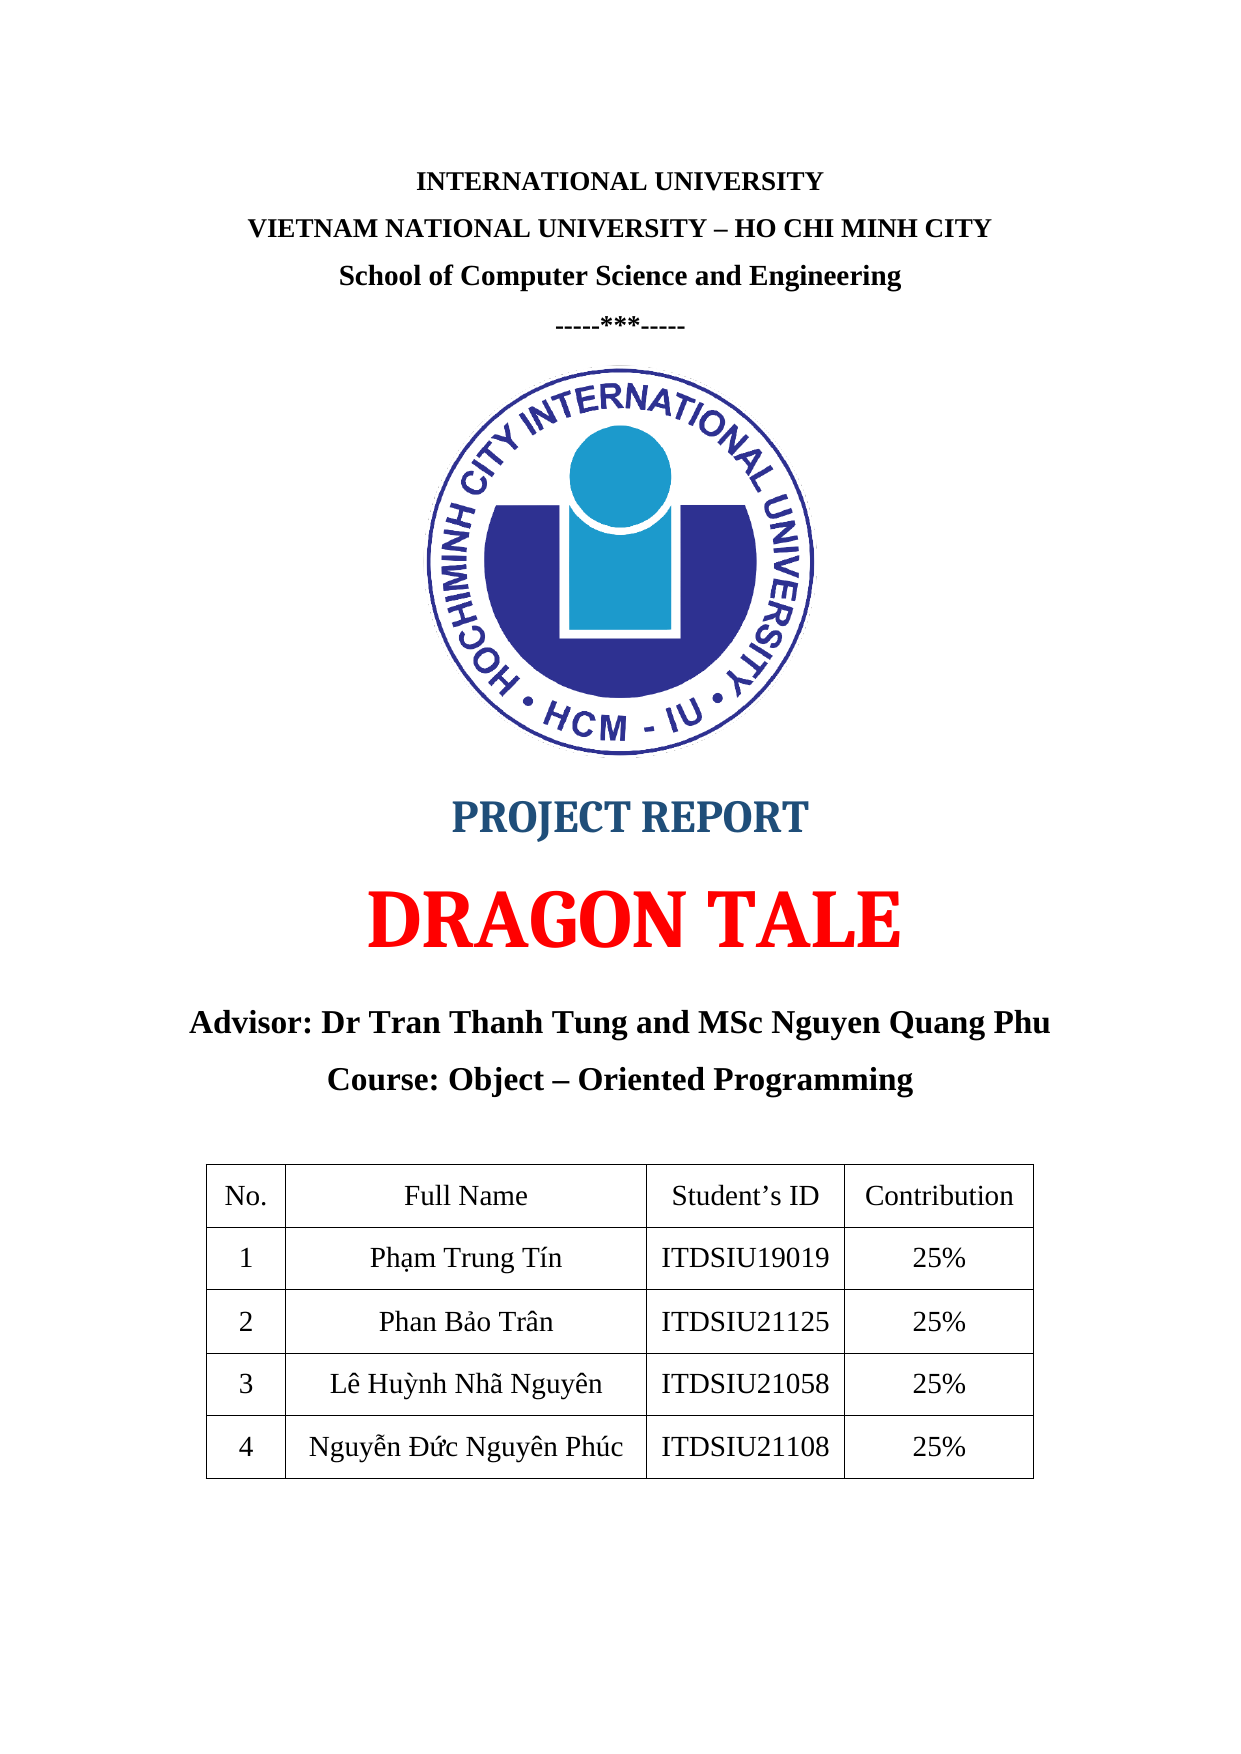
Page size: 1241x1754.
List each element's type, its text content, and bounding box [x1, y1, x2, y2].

table_cell 1 [207, 1228, 285, 1289]
text School of Computer Science and Engineering [118, 258, 1122, 292]
text Advisor: Dr Tran Thanh Tung and MSc Nguyen Quang Phu [118, 1002, 1122, 1040]
text INTERNATIONAL UNIVERSITY [118, 165, 1122, 196]
table_header Full Name [286, 1165, 646, 1227]
table_cell 25% [845, 1228, 1033, 1289]
table_header Student’s ID [647, 1165, 844, 1227]
table_header Contribution [845, 1165, 1033, 1227]
table_cell 2 [207, 1290, 285, 1353]
table_cell Phạm Trung Tín [286, 1228, 646, 1289]
table_cell 3 [207, 1354, 285, 1415]
table_cell Nguyễn Đức Nguyên Phúc [286, 1416, 646, 1478]
table_cell ITDSIU21125 [647, 1290, 844, 1353]
table_cell Lê Huỳnh Nhã Nguyên [286, 1354, 646, 1415]
text Course: Object – Oriented Programming [118, 1059, 1122, 1098]
picture [413, 355, 827, 768]
table_cell 25% [845, 1290, 1033, 1353]
table_cell 25% [845, 1354, 1033, 1415]
text -----***----- [118, 309, 1122, 340]
table_cell 4 [207, 1416, 285, 1478]
table_cell ITDSIU19019 [647, 1228, 844, 1289]
table_cell Phan Bảo Trân [286, 1290, 646, 1353]
table_cell ITDSIU21108 [647, 1416, 844, 1478]
text VIETNAM NATIONAL UNIVERSITY – HO CHI MINH CITY [118, 212, 1122, 243]
table_cell ITDSIU21058 [647, 1354, 844, 1415]
table_header No. [207, 1165, 285, 1227]
table_cell 25% [845, 1416, 1033, 1478]
